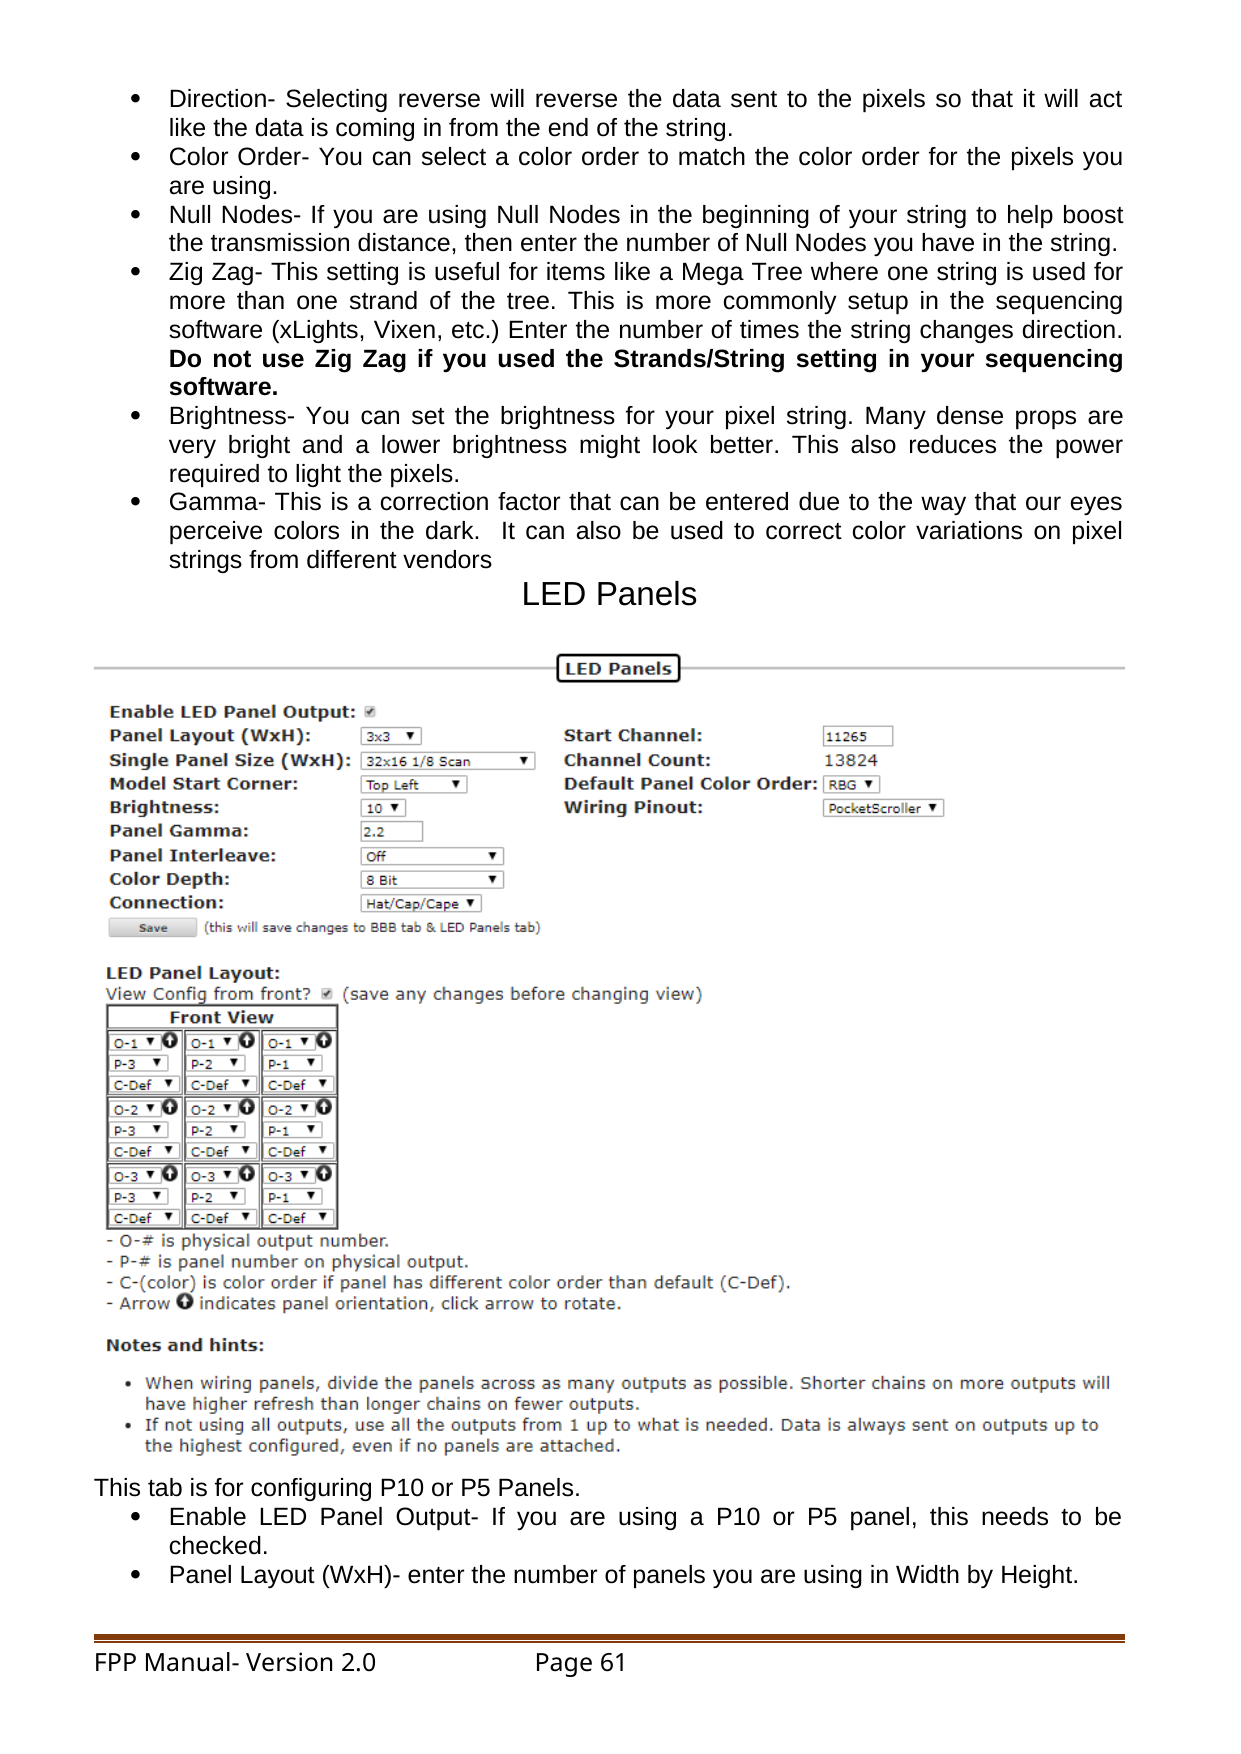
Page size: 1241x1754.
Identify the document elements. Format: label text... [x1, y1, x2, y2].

list Panel Layout (WxH)- enter the number of panels you are using in Width by Height. [131, 1559, 1125, 1588]
list Direction- Selecting reverse will reverse the data sent to the pixels so that it will act like the data is coming in from the end of the string. [131, 84, 1125, 142]
subtitle LED Panels [94, 574, 1125, 612]
text This tab is for configuring P10 or P5 Panels. [94, 1474, 1125, 1502]
list Zig Zag- This setting is useful for items like a Mega Tree where one string is used for more than one strand of the tree. This is more commonly setup in the sequencing software (xLights, Vixen, etc.) Enter the number of times the string changes direction. Do not use Zig Zag if you used the Strands/String setting in your sequencing software. [131, 257, 1125, 401]
list Brightness- You can set the brightness for your pixel string. Many dense props are very bright and a lower brightness might look better. This also reduces the power required to light the pixels. [131, 401, 1125, 487]
list Gamma- This is a correction factor that can be entered due to the way that our eyes perceive colors in the dark. It can also be used to correct color variations on pixel strings from different vendors [131, 487, 1125, 574]
list Enable LED Panel Output- If you are using a P10 or P5 panel, this needs to be checked. [131, 1502, 1125, 1559]
picture [93, 650, 1125, 1474]
list Null Nodes- If you are using Null Nodes in the beginning of your string to help boost the transmission distance, then enter the number of Null Nodes you have in the string. [131, 199, 1125, 257]
list Color Order- You can select a color order to match the color order for the pixels you are using. [131, 142, 1125, 199]
